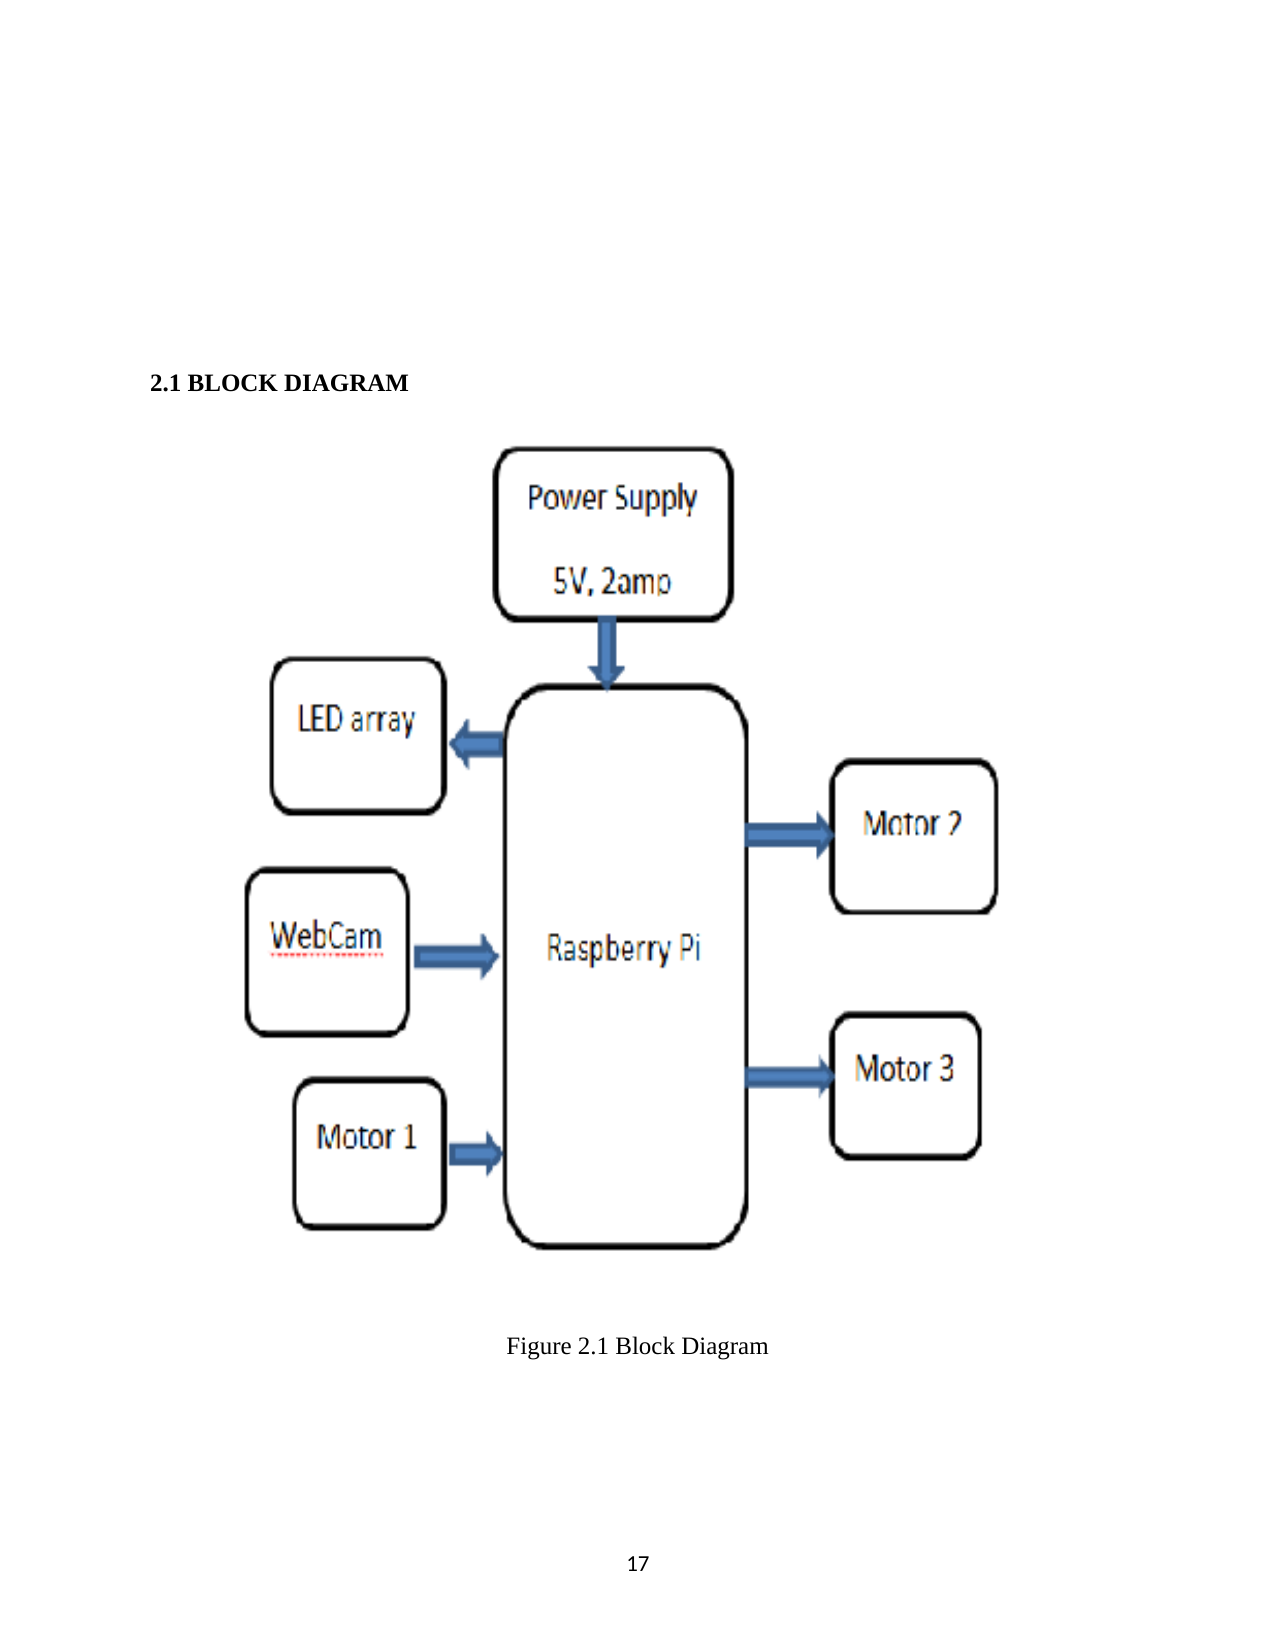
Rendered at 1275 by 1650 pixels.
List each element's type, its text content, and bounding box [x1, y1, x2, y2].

picture [171, 411, 1104, 1282]
text Figure 2.1 Block Diagram [150, 1331, 1125, 1360]
text 2.1 BLOCK DIAGRAM [150, 368, 1125, 397]
